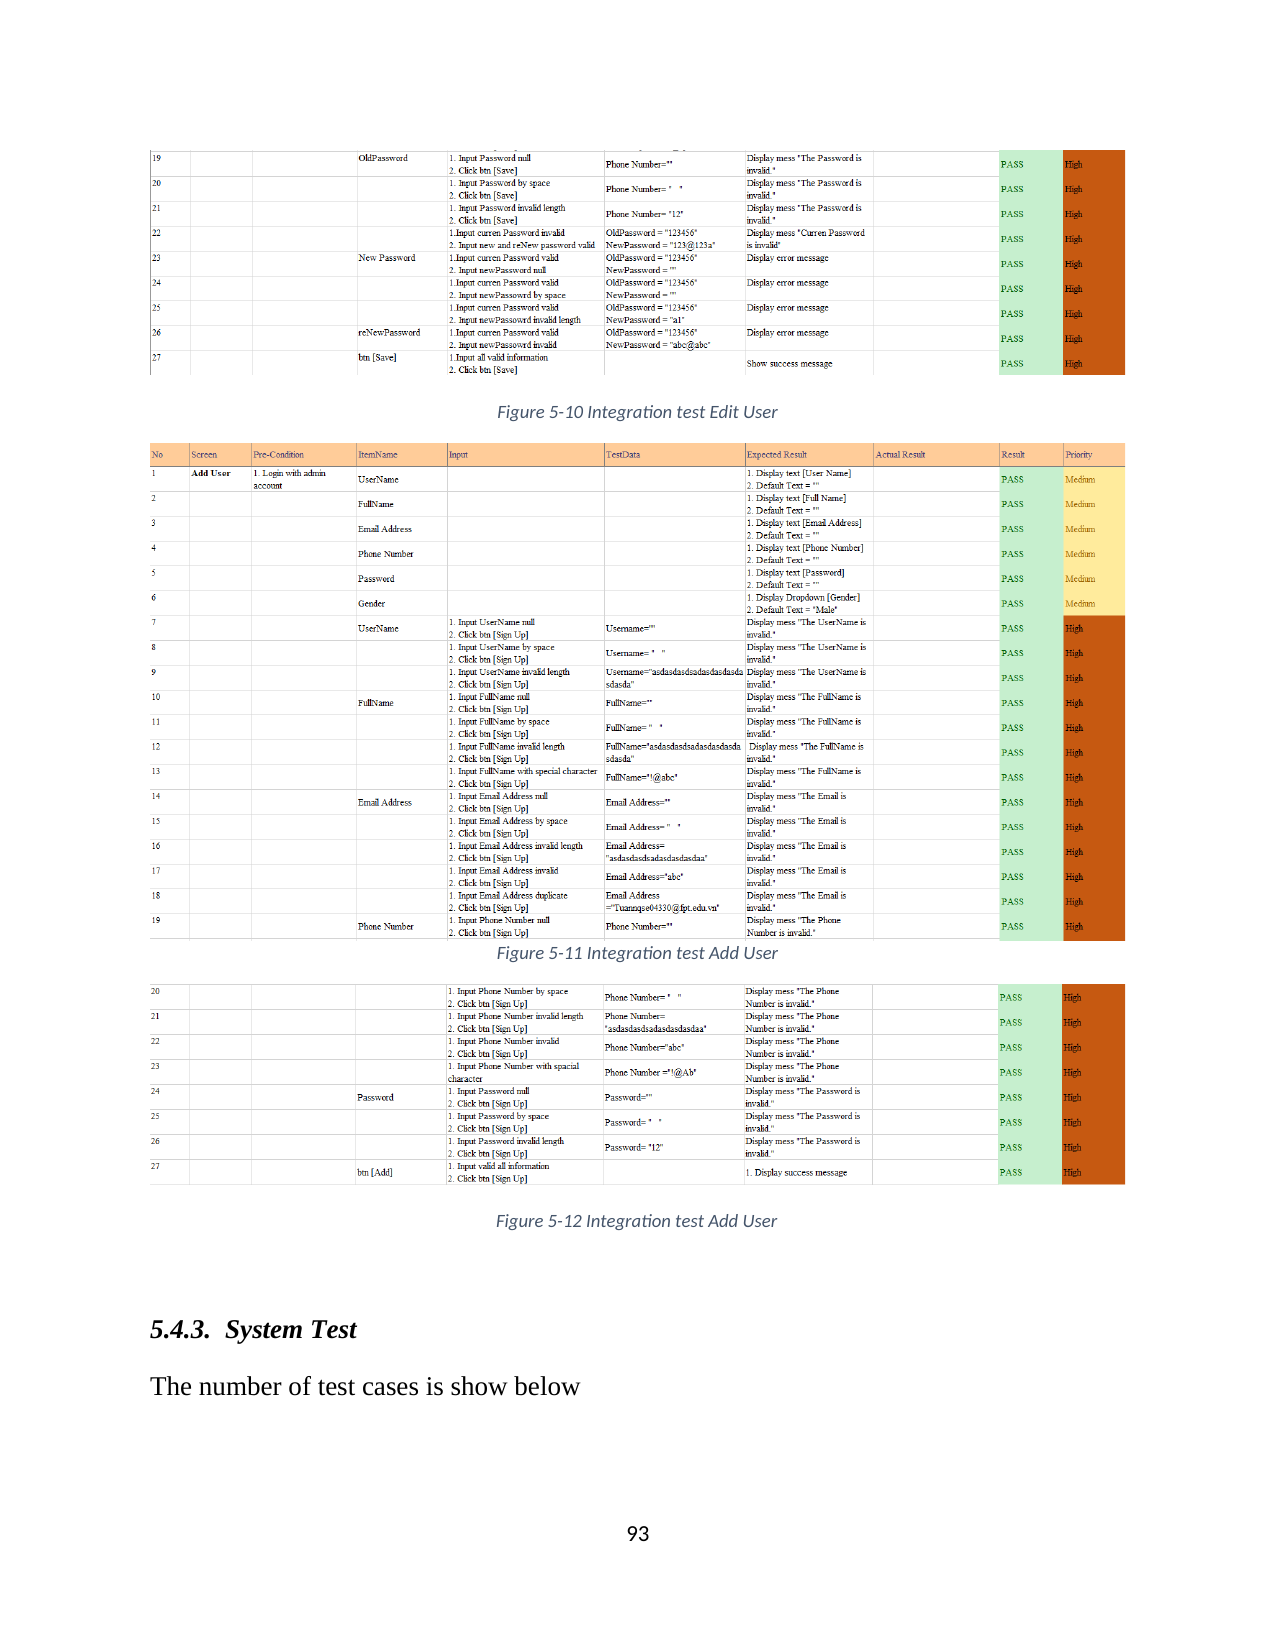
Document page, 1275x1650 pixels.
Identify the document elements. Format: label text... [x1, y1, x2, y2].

picture [150, 443, 1125, 941]
text The number of test cases is show below [150, 1369, 1125, 1401]
text Figure 5-10 Integration test Edit User [150, 400, 1125, 423]
list System Test [150, 1313, 1125, 1344]
picture [150, 150, 1125, 375]
picture [150, 984, 1125, 1185]
text Figure 5-11 Integration test Add User [150, 941, 1125, 964]
text Figure 5-12 Integration test Add User [150, 1209, 1125, 1232]
